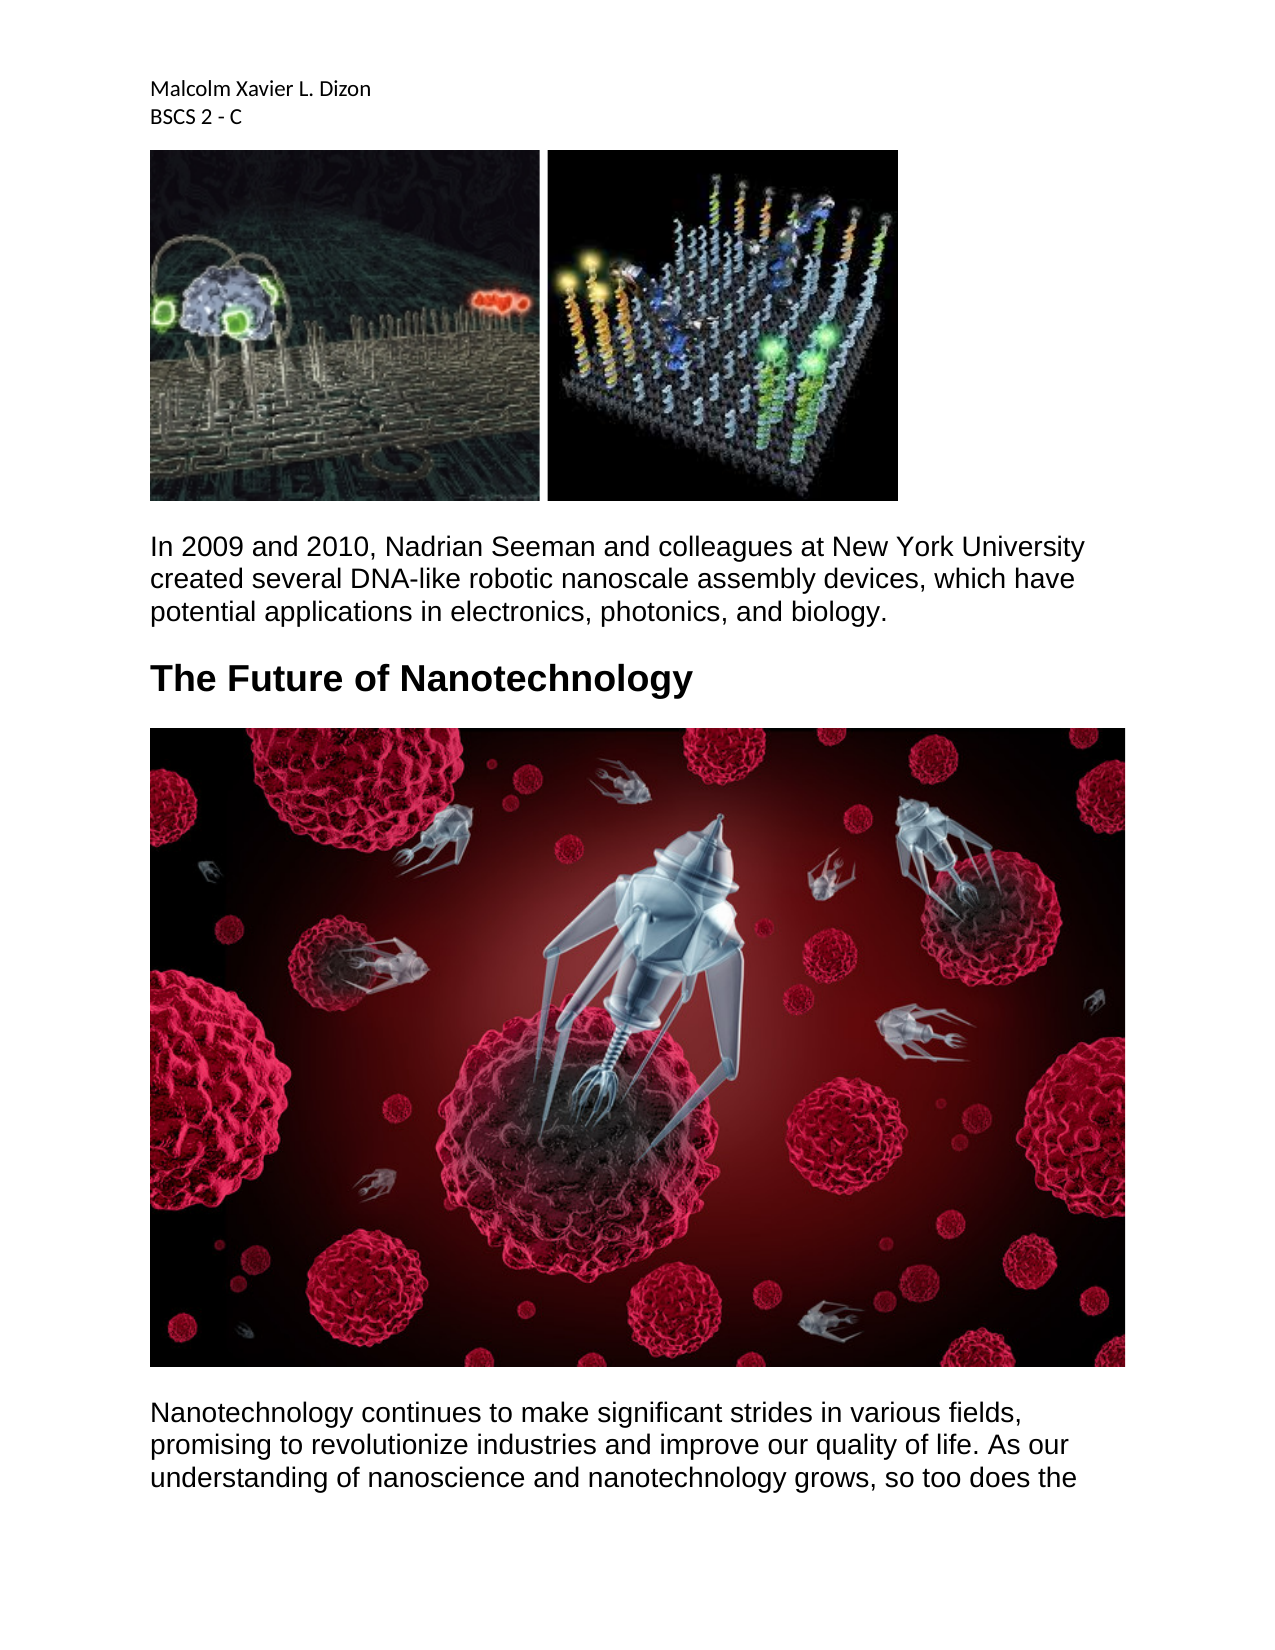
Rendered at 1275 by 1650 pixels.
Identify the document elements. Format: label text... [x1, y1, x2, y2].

picture [150, 150, 540, 501]
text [150, 1396, 1125, 1493]
text The Future of Nanotechnology [150, 656, 1125, 699]
text In 2009 and 2010, Nadrian Seeman and colleagues at New York University created several DNA-like robotic nanoscale assembly devices, which have potential applications in electronics, photonics, and biology. [150, 530, 1125, 627]
picture [547, 150, 898, 501]
picture [150, 728, 1125, 1367]
